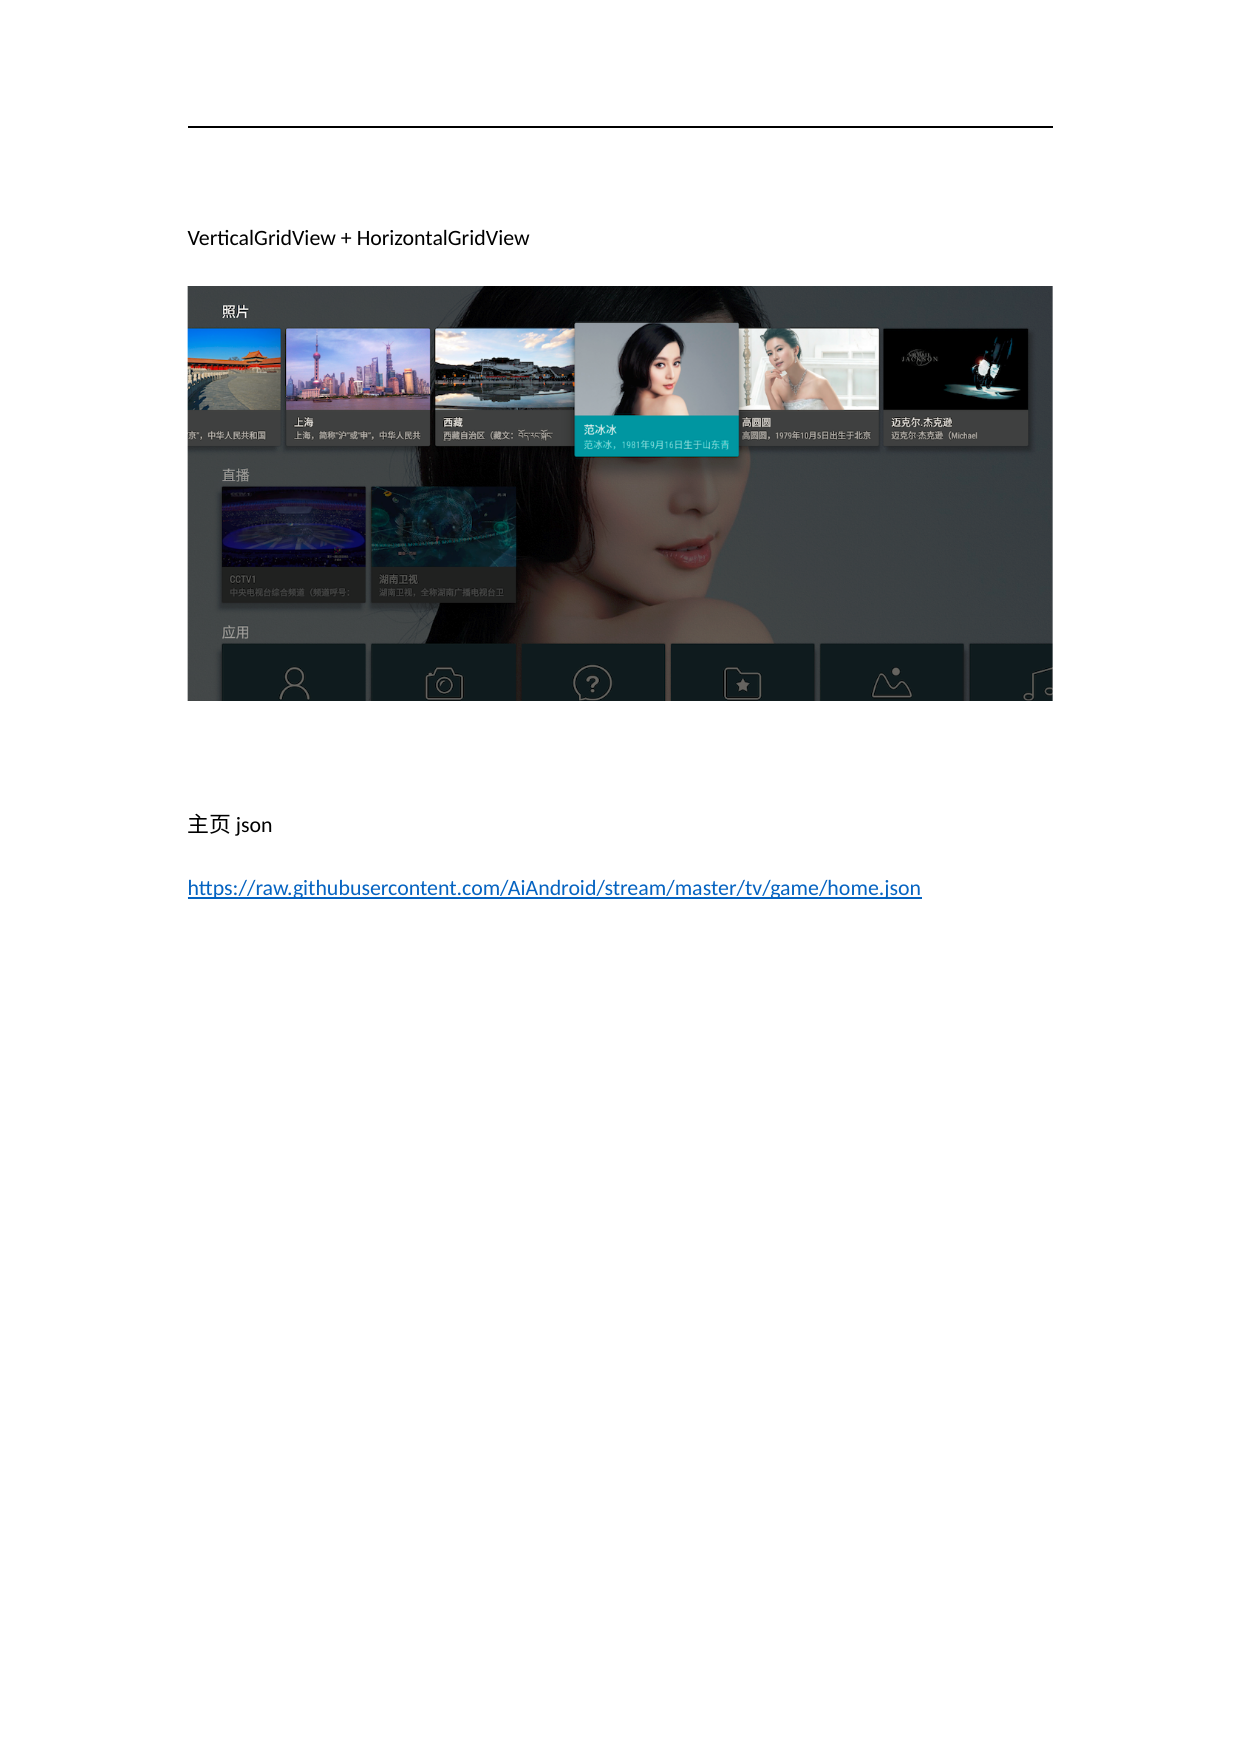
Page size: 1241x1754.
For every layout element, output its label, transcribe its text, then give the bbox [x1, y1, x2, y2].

text https://raw.githubusercontent.com/AiAndroid/stream/master/tv/game/home.json [187, 871, 1053, 904]
text VerticalGridView + HorizontalGridView [187, 221, 1053, 254]
picture [187, 286, 1053, 701]
text 主页json [187, 806, 1053, 839]
